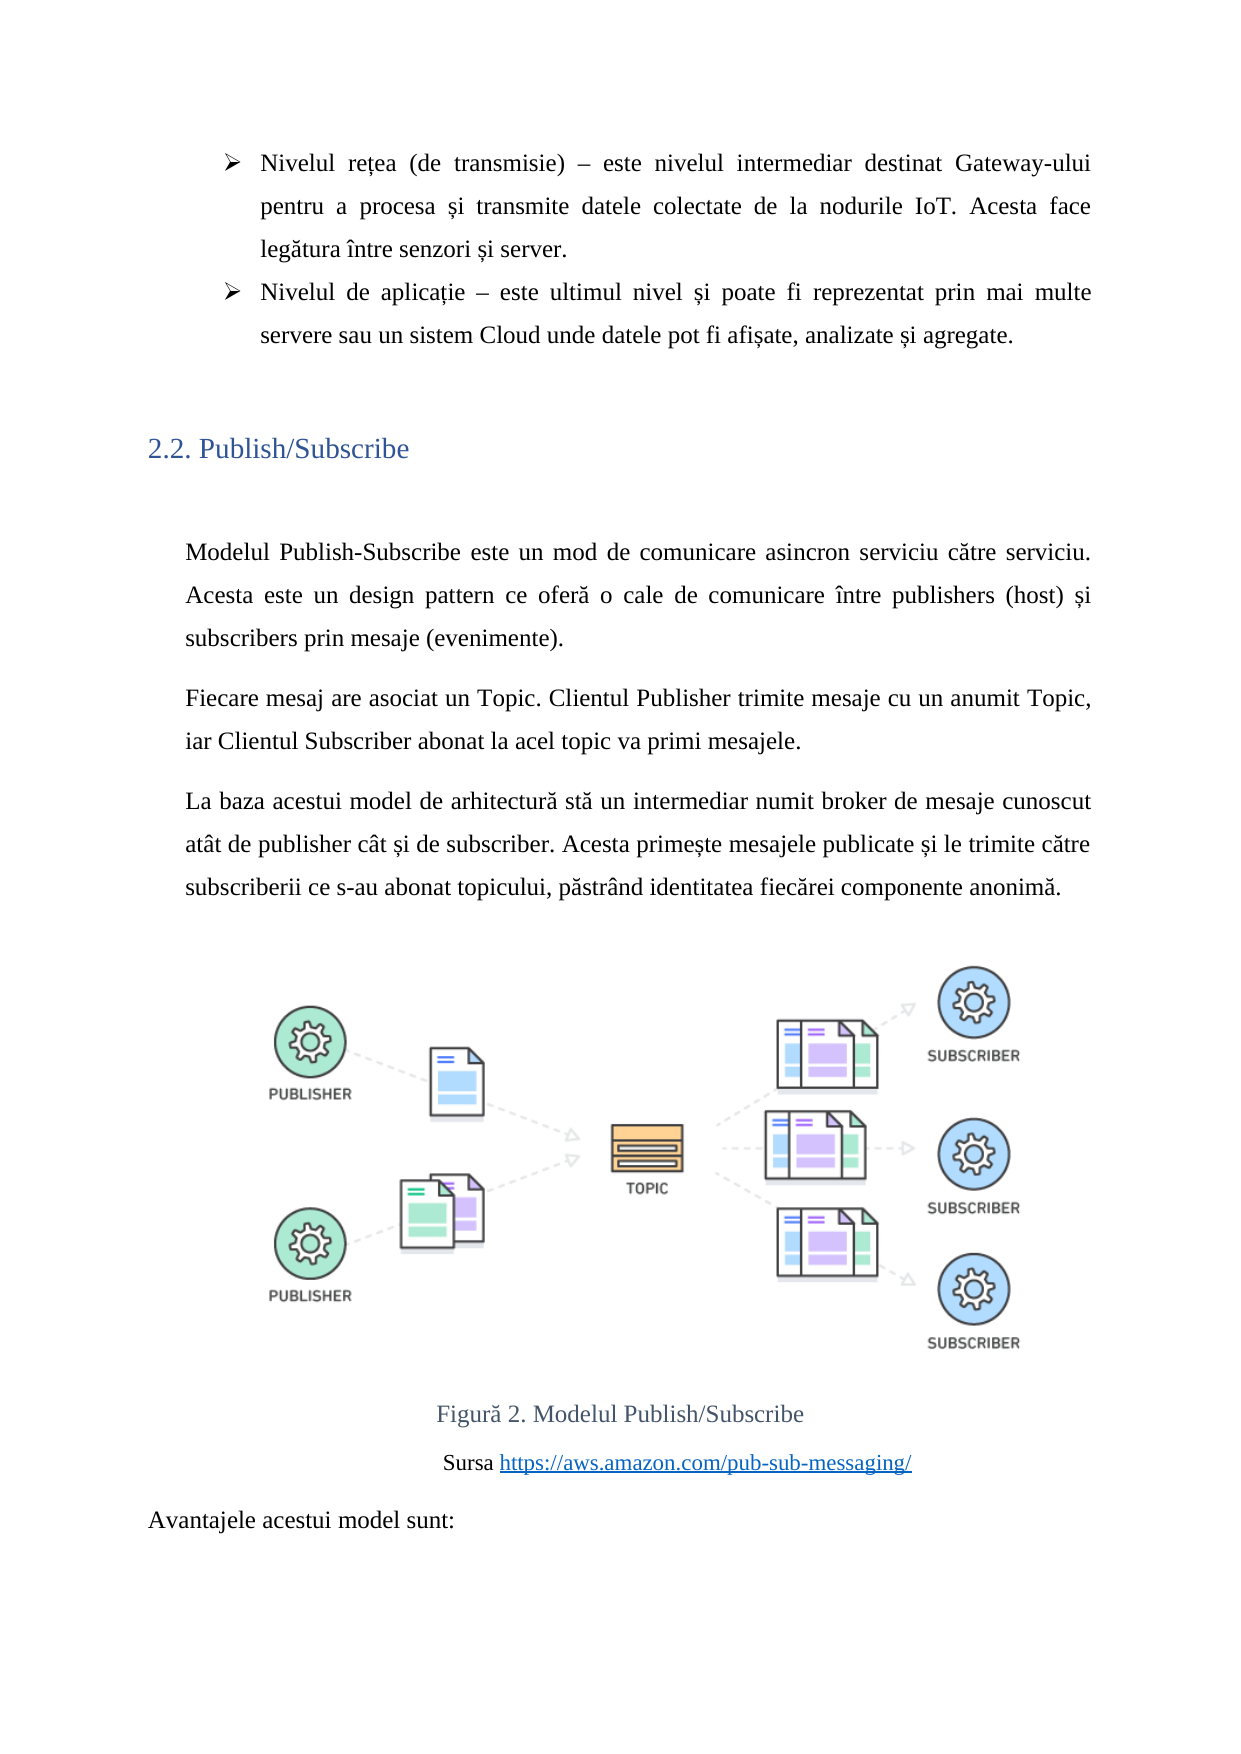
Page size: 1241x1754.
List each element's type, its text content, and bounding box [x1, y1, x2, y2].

text Modelul Publish-Subscribe este un mod de comunicare asincron serviciu către serviciu. Acesta este un design pattern ce oferă o cale de comunicare între publishers (host) și subscribers prin mesaje (evenimente). [185, 537, 1092, 652]
text Sursa https://aws.amazon.com/pub-sub-messaging/ [148, 1449, 1092, 1475]
subtitle 2.2. Publish/Subscribe [148, 431, 1092, 464]
text Figură 2. Modelul Publish/Subscribe [148, 1399, 1092, 1428]
text Fiecare mesaj are asociat un Topic. Clientul Publisher trimite mesaje cu un anumit Topic, iar Clientul Subscriber abonat la acel topic va primi mesajele. [185, 683, 1092, 755]
list Nivelul de aplicație – este ultimul nivel și poate fi reprezentat prin mai multe servere sau un sistem Cloud unde datele pot fi afișate, analizate și agregate. [223, 277, 1092, 349]
list Nivelul rețea (de transmisie) – este nivelul intermediar destinat Gateway-ului pentru a procesa și transmite datele colectate de la nodurile IoT. Acesta face legătura între senzori și server. [223, 148, 1092, 263]
picture [246, 932, 1032, 1369]
text La baza acestui model de arhitectură stă un intermediar numit broker de mesaje cunoscut atât de publisher cât și de subscriber. Acesta primește mesajele publicate și le trimite către subscriberii ce s-au abonat topicului, păstrând identitatea fiecărei componente anonimă. [185, 786, 1092, 901]
text Avantajele acestui model sunt: [148, 1505, 1092, 1533]
